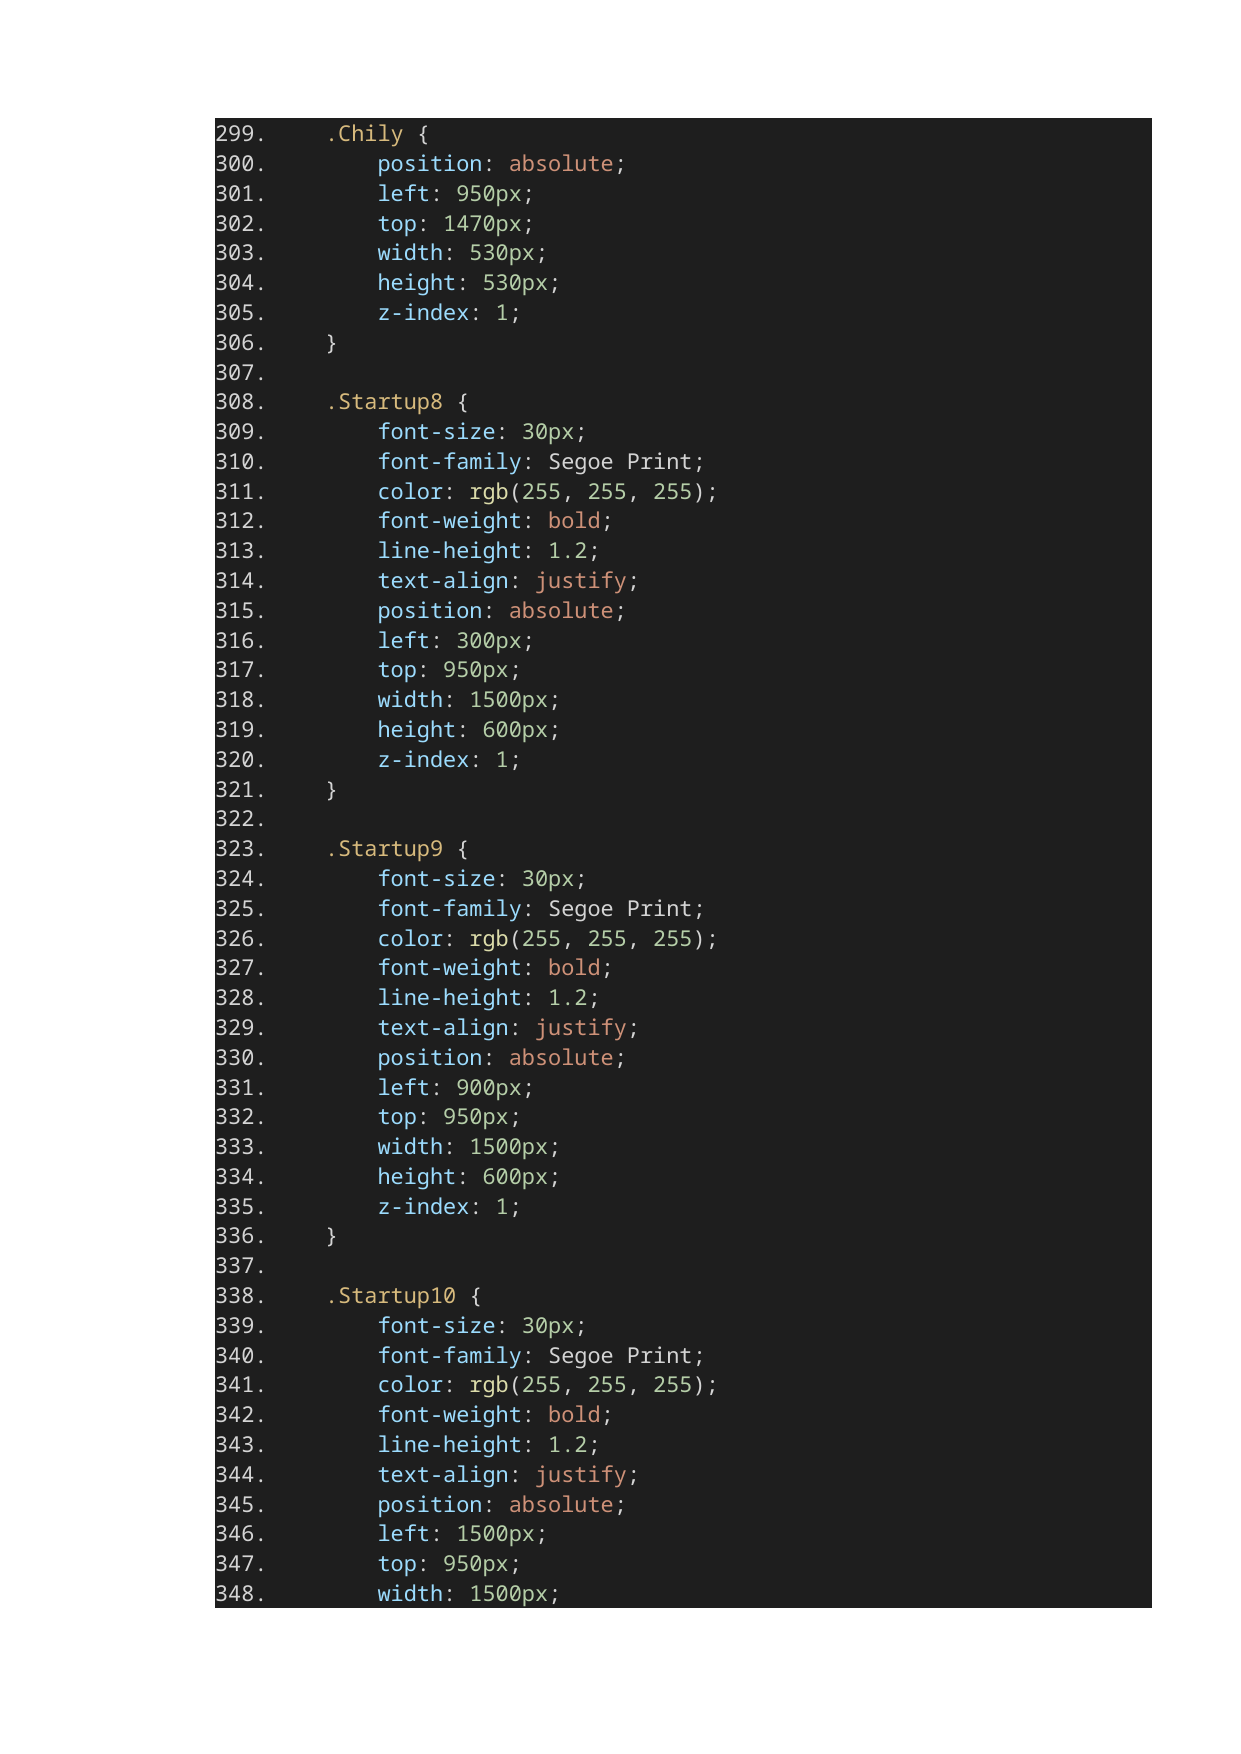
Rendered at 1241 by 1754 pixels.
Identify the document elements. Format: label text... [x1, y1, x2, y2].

list height: 600px; [215, 714, 1152, 744]
list top: 1470px; [215, 207, 1152, 237]
list } [215, 773, 1152, 803]
list color: rgb(255, 255, 255); [215, 922, 1152, 952]
list height: 530px; [215, 267, 1152, 297]
list line-height: 1.2; [215, 535, 1152, 565]
list position: absolute; [215, 1488, 1152, 1518]
list z-index: 1; [215, 744, 1152, 773]
list color: rgb(255, 255, 255); [215, 1369, 1152, 1399]
list color: rgb(255, 255, 255); [215, 476, 1152, 505]
list width: 1500px; [215, 684, 1152, 714]
list left: 300px; [215, 624, 1152, 654]
list .Startup10 { [215, 1280, 1152, 1310]
list text-align: justify; [215, 1012, 1152, 1042]
list .Chily { [215, 118, 1152, 148]
list z-index: 1; [215, 1191, 1152, 1220]
list font-size: 30px; [215, 416, 1152, 446]
list top: 950px; [215, 654, 1152, 684]
list top: 950px; [215, 1101, 1152, 1131]
list .Startup9 { [215, 833, 1152, 863]
list z-index: 1; [215, 297, 1152, 327]
list left: 900px; [215, 1071, 1152, 1101]
list position: absolute; [215, 595, 1152, 624]
list .Startup8 { [215, 386, 1152, 416]
list width: 1500px; [215, 1578, 1152, 1608]
list height: 600px; [215, 1161, 1152, 1191]
list width: 1500px; [215, 1131, 1152, 1161]
list font-family: Segoe Print; [215, 446, 1152, 476]
list font-weight: bold; [215, 952, 1152, 982]
list } [215, 327, 1152, 356]
list left: 1500px; [215, 1518, 1152, 1548]
list line-height: 1.2; [215, 982, 1152, 1012]
list font-family: Segoe Print; [215, 893, 1152, 922]
list font-family: Segoe Print; [215, 1339, 1152, 1369]
list width: 530px; [215, 237, 1152, 267]
list position: absolute; [215, 1042, 1152, 1071]
list text-align: justify; [215, 565, 1152, 595]
list position: absolute; [215, 148, 1152, 178]
list } [215, 1220, 1152, 1250]
list font-weight: bold; [215, 1399, 1152, 1429]
list text-align: justify; [215, 1459, 1152, 1488]
list top: 950px; [215, 1548, 1152, 1578]
list font-size: 30px; [215, 1310, 1152, 1339]
list line-height: 1.2; [215, 1429, 1152, 1459]
list font-size: 30px; [215, 863, 1152, 893]
list left: 950px; [215, 178, 1152, 207]
list font-weight: bold; [215, 505, 1152, 535]
